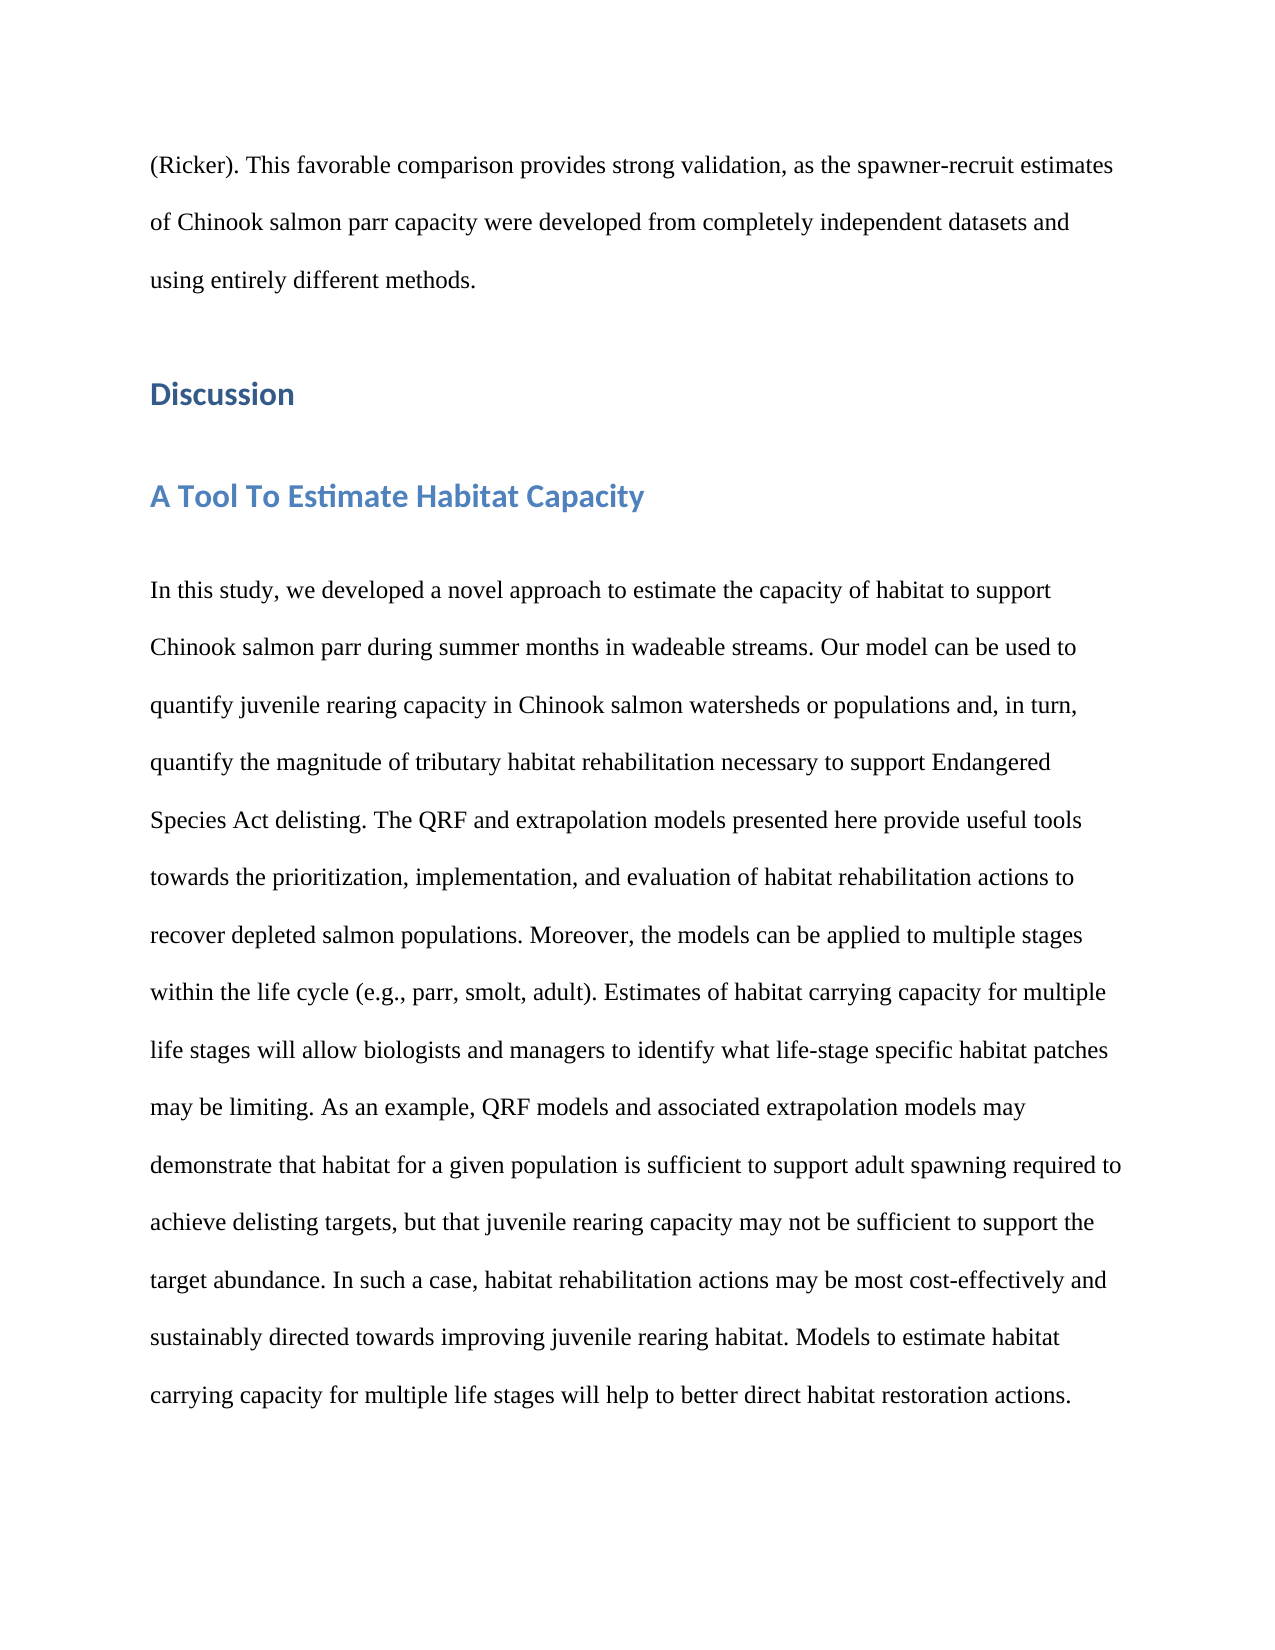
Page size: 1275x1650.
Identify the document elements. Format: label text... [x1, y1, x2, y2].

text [150, 150, 1125, 294]
text In this study, we developed a novel approach to estimate the capacity of habitat to support Chinook salmon parr during summer months in wadeable streams. Our model can be used to quantify juvenile rearing capacity in Chinook salmon watersheds or populations and, in turn, quantify the magnitude of tributary habitat rehabilitation necessary to support Endangered Species Act delisting. The QRF and extrapolation models presented here provide useful tools towards the prioritization, implementation, and evaluation of habitat rehabilitation actions to recover depleted salmon populations. Moreover, the models can be applied to multiple stages within the life cycle (e.g., parr, smolt, adult). Estimates of habitat carrying capacity for multiple life stages will allow biologists and managers to identify what life-stage specific habitat patches may be limiting. As an example, QRF models and associated extrapolation models may demonstrate that habitat for a given population is sufficient to support adult spawning required to achieve delisting targets, but that juvenile rearing capacity may not be sufficient to support the target abundance. In such a case, habitat rehabilitation actions may be most cost-effectively and sustainably directed towards improving juvenile rearing habitat. Models to estimate habitat carrying capacity for multiple life stages will help to better direct habitat restoration actions. [150, 575, 1125, 1409]
subtitle A Tool To Estimate Habitat Capacity [150, 475, 1125, 516]
subtitle Discussion [150, 372, 1125, 413]
